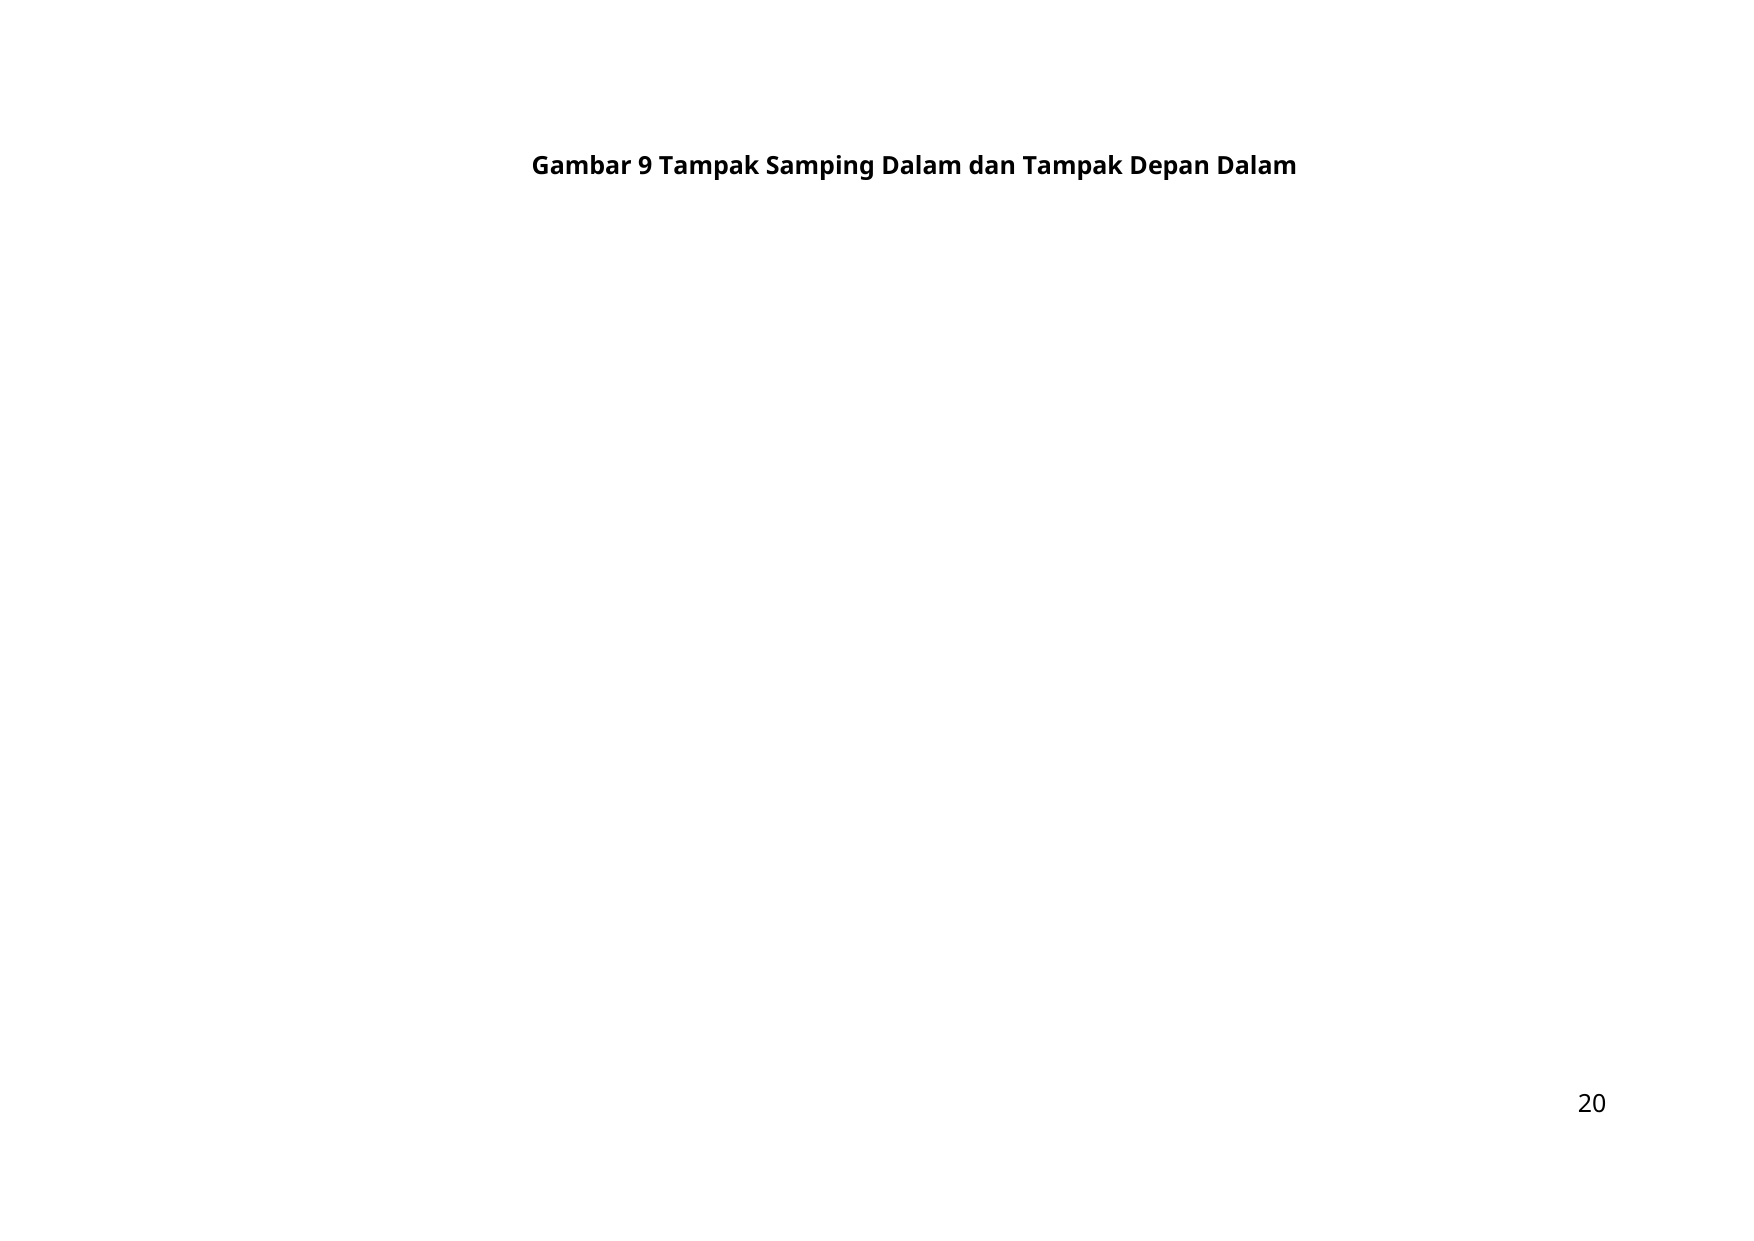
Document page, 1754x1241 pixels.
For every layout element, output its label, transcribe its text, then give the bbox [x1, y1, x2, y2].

list Gambar 9 Tampak Samping Dalam dan Tampak Depan Dalam [223, 148, 1606, 182]
